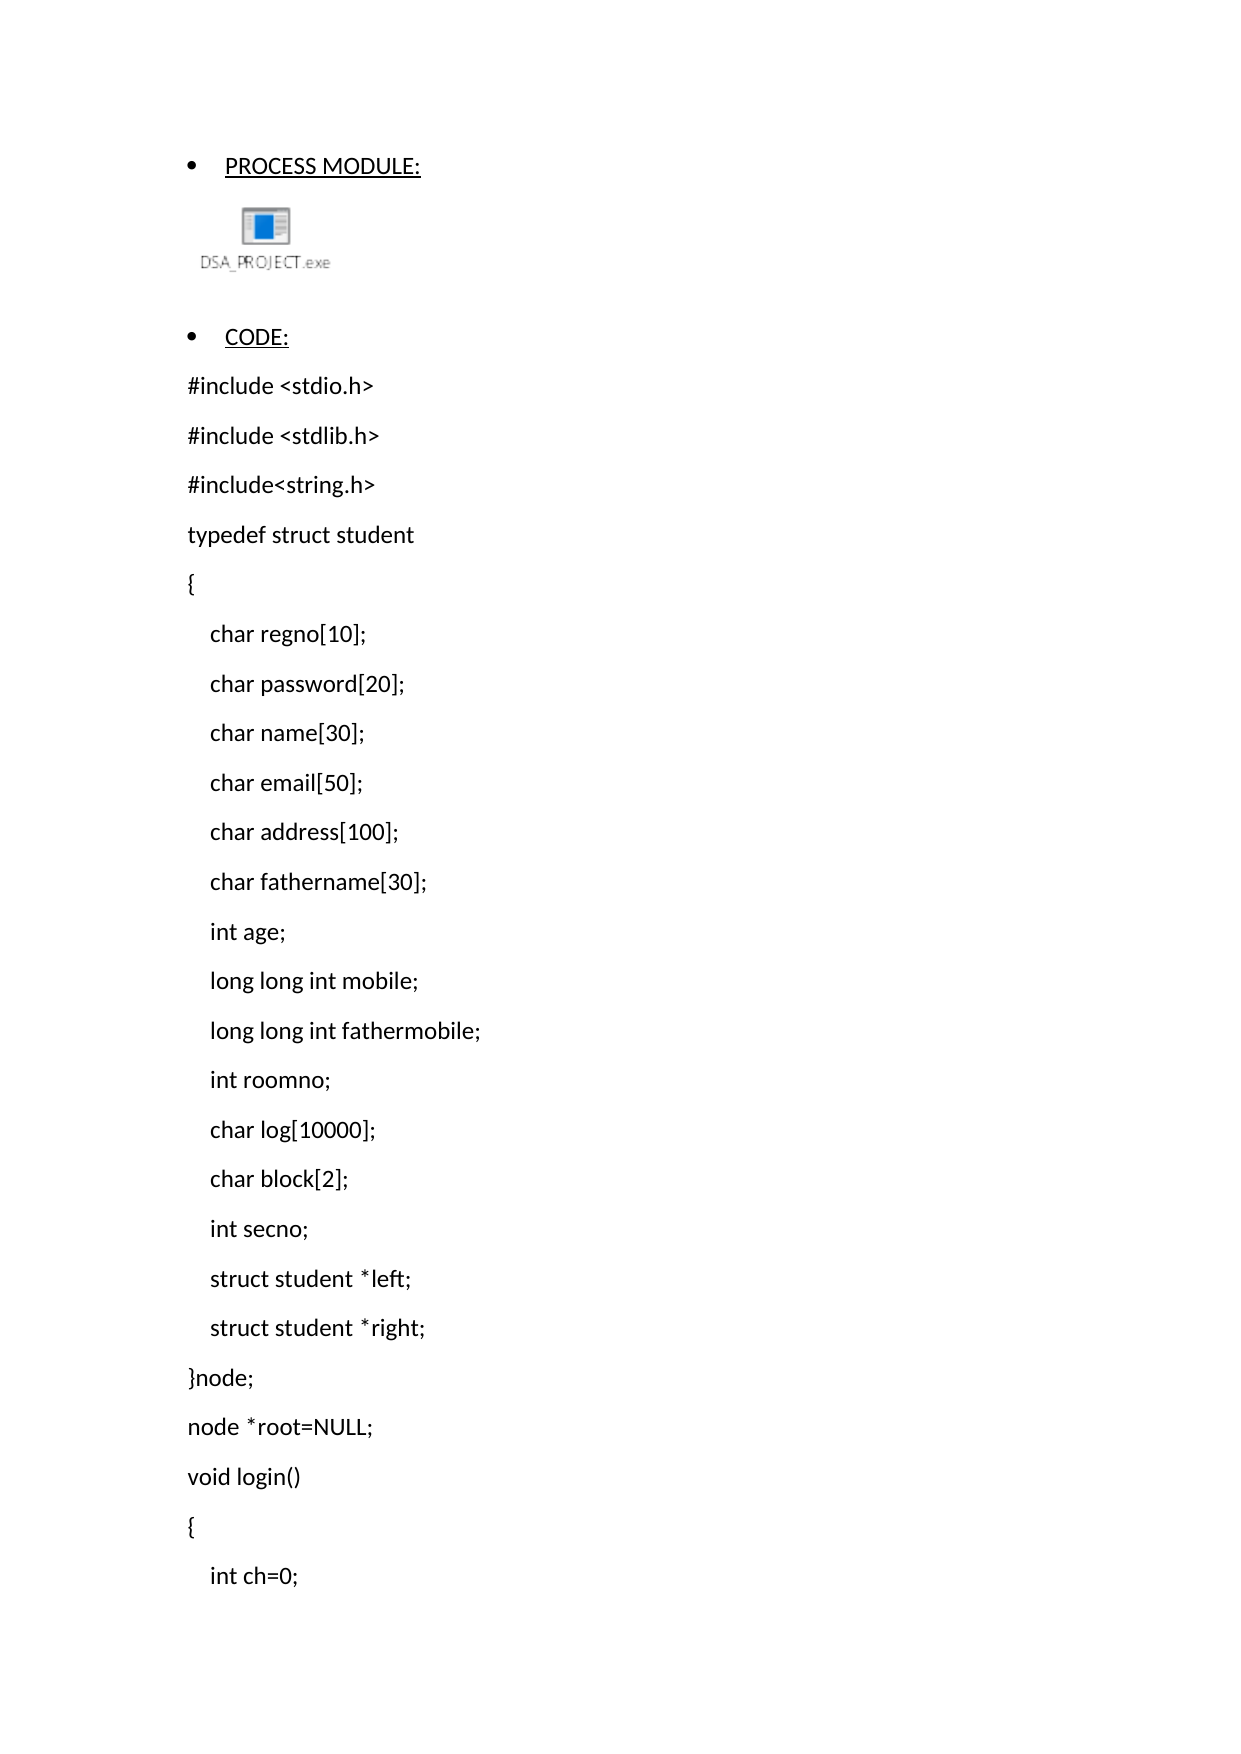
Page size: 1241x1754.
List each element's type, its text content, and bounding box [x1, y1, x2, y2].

text long long int mobile; [187, 965, 1090, 996]
text char block[2]; [187, 1164, 1090, 1194]
text char log[10000]; [187, 1114, 1090, 1144]
text long long int fathermobile; [187, 1015, 1090, 1045]
text char password[20]; [187, 668, 1090, 698]
text node *root=NULL; [187, 1412, 1090, 1442]
text { [187, 1511, 1090, 1541]
text #include<string.h> [187, 469, 1090, 500]
text int secno; [187, 1213, 1090, 1244]
text struct student *right; [187, 1312, 1090, 1343]
text }node; [187, 1362, 1090, 1392]
text #include <stdlib.h> [187, 420, 1090, 450]
text char name[30]; [187, 717, 1090, 748]
text { [187, 569, 1090, 599]
text #include <stdio.h> [187, 370, 1090, 401]
text int age; [187, 916, 1090, 946]
text char regno[10]; [187, 618, 1090, 649]
text struct student *left; [187, 1263, 1090, 1293]
text char email[50]; [187, 767, 1090, 797]
text typedef struct student [187, 519, 1090, 549]
text char fathername[30]; [187, 866, 1090, 897]
list PROCESS MODULE: [187, 150, 1090, 181]
text char address[100]; [187, 817, 1090, 847]
list CODE: [187, 321, 1090, 351]
text void login() [187, 1461, 1090, 1492]
text int ch=0; [187, 1560, 1090, 1591]
text int roomno; [187, 1064, 1090, 1095]
